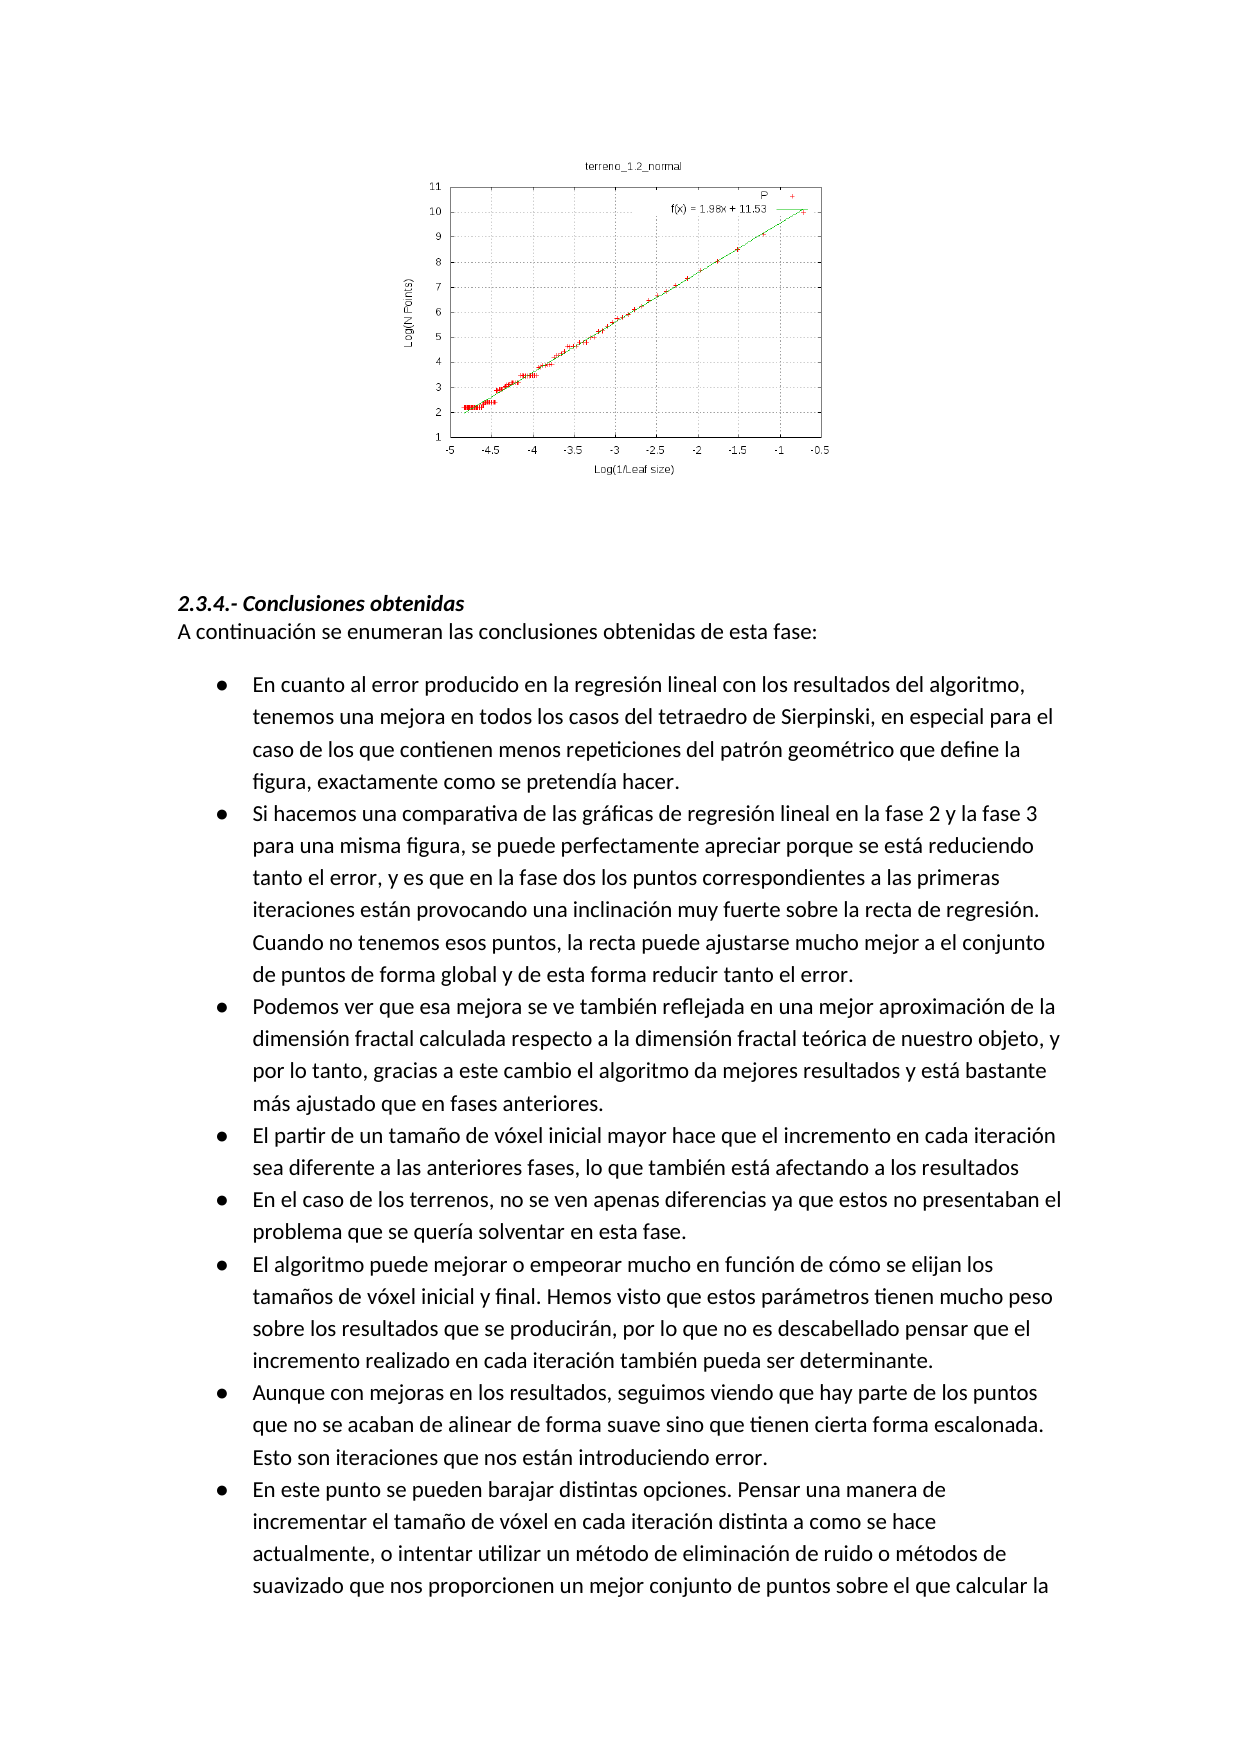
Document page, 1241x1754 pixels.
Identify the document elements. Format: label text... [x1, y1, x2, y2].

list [215, 1475, 1063, 1599]
list El algoritmo puede mejorar o empeorar mucho en función de cómo se elijan los tamaños de vóxel inicial y final. Hemos visto que estos parámetros tienen mucho peso sobre los resultados que se producirán, por lo que no es descabellado pensar que el incremento realizado en cada iteración también pueda ser determinante. [215, 1250, 1063, 1374]
list En el caso de los terrenos, no se ven apenas diferencias ya que estos no presentaban el problema que se quería solventar en esta fase. [215, 1185, 1063, 1246]
list Podemos ver que esa mejora se ve también reflejada en una mejor aproximación de la dimensión fractal calculada respecto a la dimensión fractal teórica de nuestro objeto, y por lo tanto, gracias a este cambio el algoritmo da mejores resultados y está bastante más ajustado que en fases anteriores. [215, 992, 1063, 1117]
list En cuanto al error producido en la regresión lineal con los resultados del algoritmo, tenemos una mejora en todos los casos del tetraedro de Sierpinski, en especial para el caso de los que contienen menos repeticiones del patrón geométrico que define la figura, exactamente como se pretendía hacer. [215, 670, 1063, 795]
text A continuación se enumeran las conclusiones obtenidas de esta fase: [177, 617, 1063, 645]
list Si hacemos una comparativa de las gráficas de regresión lineal en la fase 2 y la fase 3 para una misma figura, se puede perfectamente apreciar porque se está reduciendo tanto el error, y es que en la fase dos los puntos correspondientes a las primeras iteraciones están provocando una inclinación muy fuerte sobre la recta de regresión. Cuando no tenemos esos puntos, la recta puede ajustarse mucho mejor a el conjunto de puntos de forma global y de esta forma reducir tanto el error. [215, 799, 1063, 988]
list El partir de un tamaño de vóxel inicial mayor hace que el incremento en cada iteración sea diferente a las anteriores fases, lo que también está afectando a los resultados [215, 1121, 1063, 1181]
list Aunque con mejoras en los resultados, seguimos viendo que hay parte de los puntos que no se acaban de alinear de forma suave sino que tienen cierta forma escalonada. Esto son iteraciones que nos están introduciendo error. [215, 1378, 1063, 1471]
picture [399, 147, 842, 479]
subtitle 2.3.4.- Conclusiones obtenidas [177, 589, 1063, 617]
